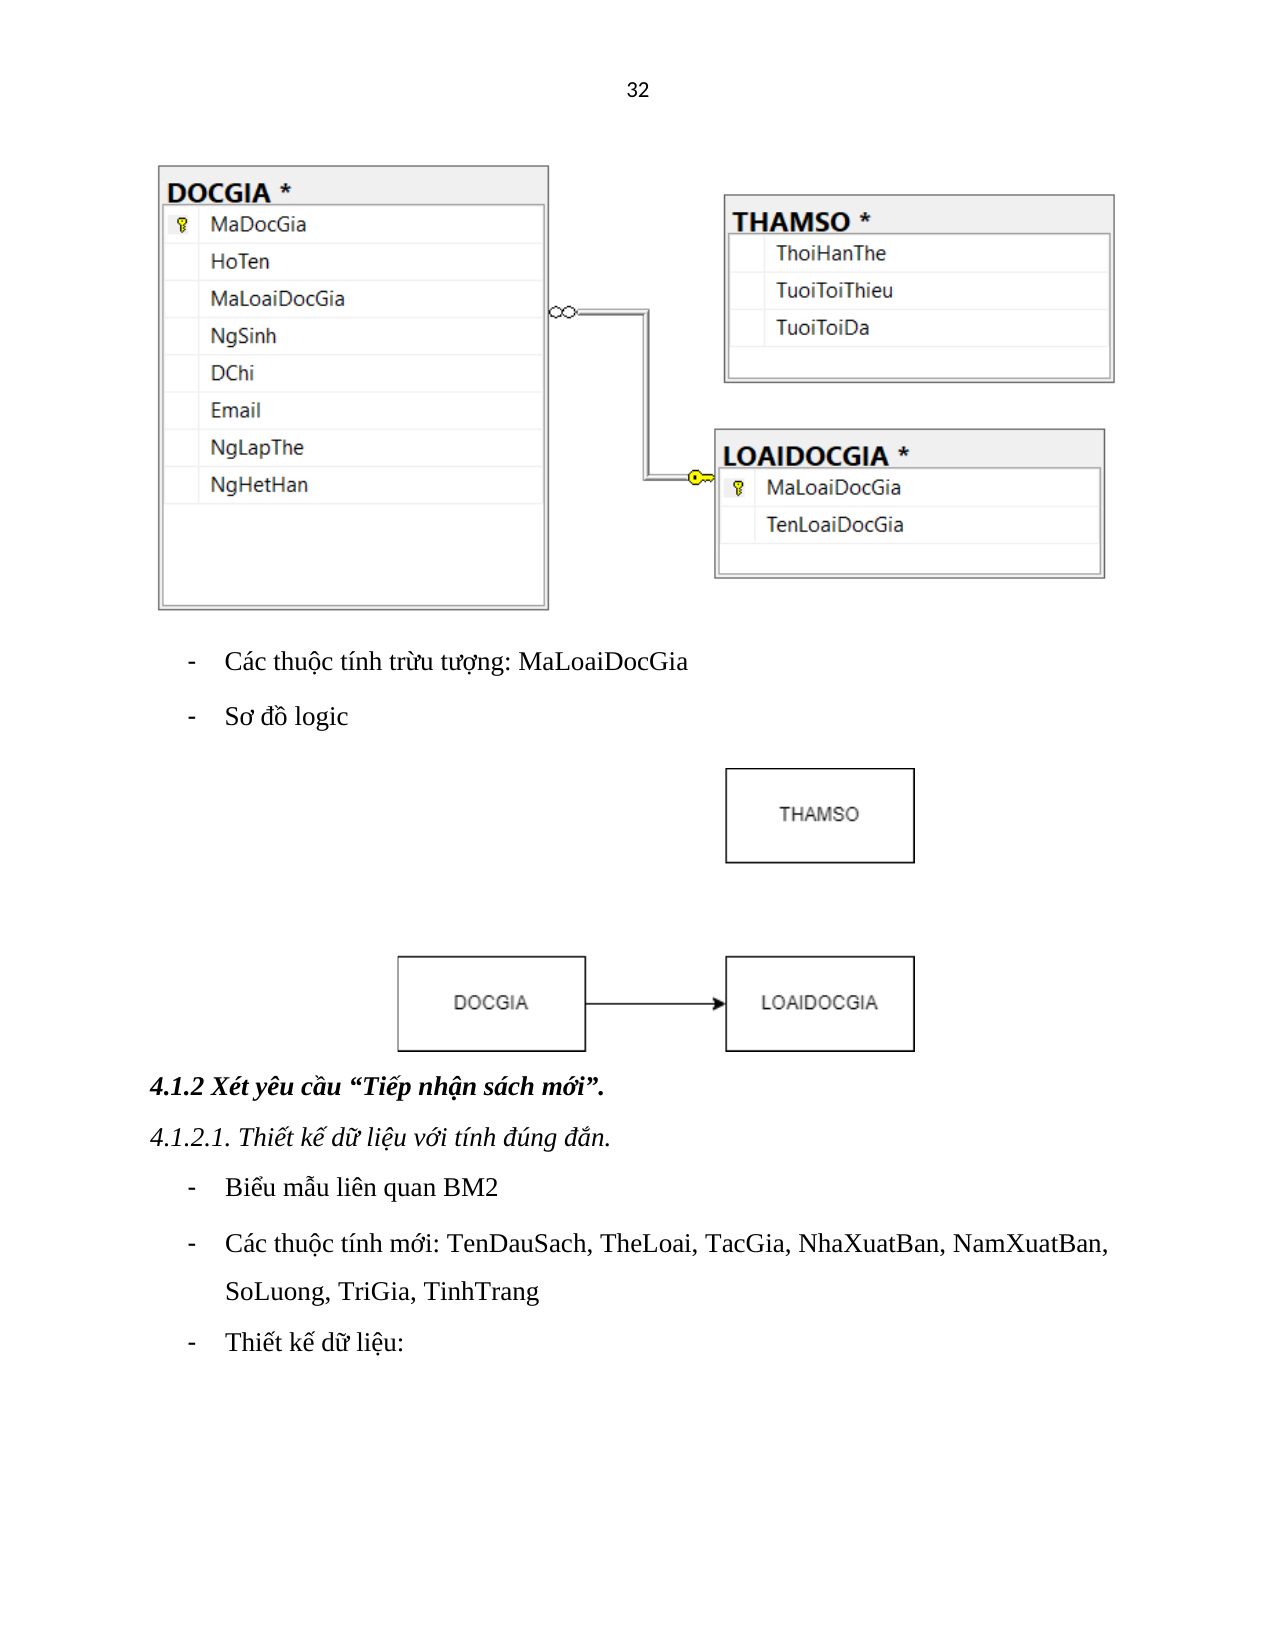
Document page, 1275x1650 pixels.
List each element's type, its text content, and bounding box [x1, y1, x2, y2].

list Các thuộc tính trừu tượng: MaLoaiDocGia [187, 642, 1125, 678]
picture [397, 768, 915, 1052]
list Thiết kế dữ liệu: [187, 1322, 1125, 1359]
list Sơ đồ logic [187, 697, 1125, 734]
list Các thuộc tính mới: TenDauSach, TheLoai, TacGia, NhaXuatBan, NamXuatBan, SoLuong, TriGia, TinhTrang [187, 1223, 1125, 1307]
list Biểu mẫu liên quan BM2 [187, 1168, 1125, 1204]
subtitle 4.1.2.1. Thiết kế dữ liệu với tính đúng đắn. [150, 1121, 1125, 1152]
picture [150, 150, 1125, 623]
subtitle 4.1.2 Xét yêu cầu “Tiếp nhận sách mới”. [150, 1070, 1125, 1101]
